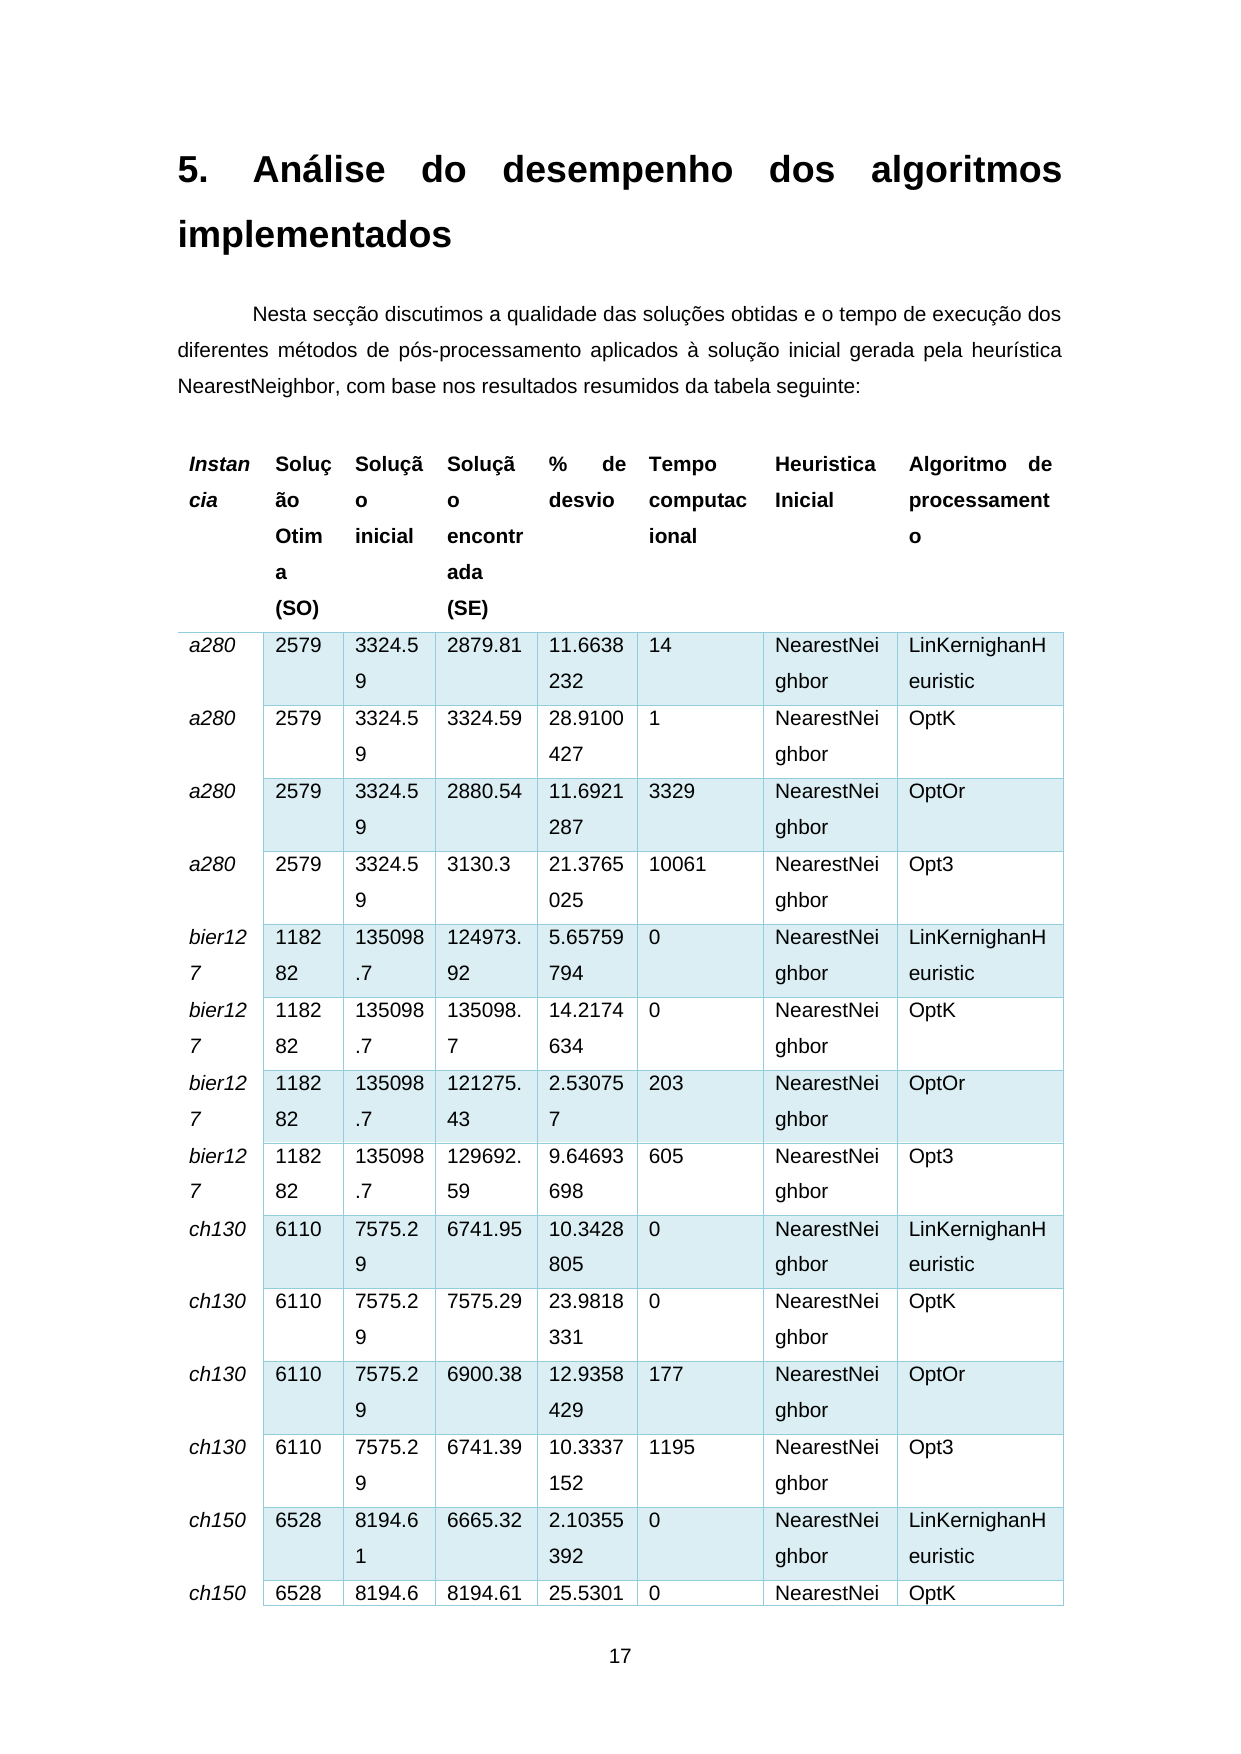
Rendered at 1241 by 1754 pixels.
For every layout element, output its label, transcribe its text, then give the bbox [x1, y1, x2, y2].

table_cell NearestNeighbor [764, 1435, 897, 1507]
table_cell 7575.29 [344, 1362, 435, 1434]
table_cell 6110 [264, 1289, 343, 1361]
table_cell 6110 [264, 1435, 343, 1507]
table_cell 21.3765025 [538, 852, 637, 924]
table_cell NearestNeighbor [764, 1144, 897, 1215]
table_cell NearestNeighbor [764, 706, 897, 778]
table_cell Opt3 [898, 1435, 1063, 1507]
table_header Tempo computacional [638, 452, 764, 632]
table_cell NearestNeighbor [764, 1581, 897, 1605]
table_cell 2579 [264, 633, 343, 705]
table_cell 14 [638, 633, 763, 705]
table_cell ch130 [178, 1288, 263, 1361]
table_cell 6665.32 [436, 1508, 537, 1580]
table_cell 6741.95 [436, 1216, 537, 1288]
table_cell 6528 [264, 1508, 343, 1580]
table_cell 2880.54 [436, 779, 537, 851]
table_header Instancia [178, 452, 264, 632]
table_cell 0 [638, 1216, 763, 1288]
table_cell ch150 [178, 1580, 263, 1605]
table_cell 3324.59 [344, 852, 435, 924]
table_cell 2579 [264, 779, 343, 851]
table_cell NearestNeighbor [764, 1216, 897, 1288]
table_cell NearestNeighbor [764, 633, 897, 705]
table_cell 23.9818331 [538, 1289, 637, 1361]
table_cell NearestNeighbor [764, 925, 897, 997]
table_cell 1 [638, 706, 763, 778]
table_cell 0 [638, 1289, 763, 1361]
table_cell 7575.29 [344, 1435, 435, 1507]
table_cell 11.6638232 [538, 633, 637, 705]
table_cell OptK [898, 1581, 1063, 1605]
table_cell 7575.29 [436, 1289, 537, 1361]
table_cell OptOr [898, 779, 1063, 851]
table_cell 8194.61 [436, 1581, 537, 1605]
table_cell 118282 [264, 1071, 343, 1142]
table_cell OptOr [898, 1362, 1063, 1434]
table_cell 135098.7 [344, 1144, 435, 1215]
table_cell 605 [638, 1144, 763, 1215]
table_cell ch130 [178, 1361, 263, 1434]
table_cell NearestNeighbor [764, 1362, 897, 1434]
table_cell 6110 [264, 1362, 343, 1434]
subtitle 5. Análise do desempenho dos algoritmos implementados [177, 148, 1063, 256]
table_cell 118282 [264, 925, 343, 997]
table_cell ch130 [178, 1215, 263, 1288]
table_cell 8194.61 [344, 1508, 435, 1580]
table_cell LinKernighanHeuristic [898, 1508, 1063, 1580]
table_cell 5.65759794 [538, 925, 637, 997]
table_cell 6741.39 [436, 1435, 537, 1507]
table_cell 135098.7 [344, 998, 435, 1069]
table_cell 10061 [638, 852, 763, 924]
table_cell 14.2174634 [538, 998, 637, 1069]
table_cell 0 [638, 1508, 763, 1580]
table_cell Opt3 [898, 852, 1063, 924]
table_cell 7575.29 [344, 1216, 435, 1288]
table_cell 11.6921287 [538, 779, 637, 851]
table_cell 2579 [264, 852, 343, 924]
table_cell bier127 [178, 997, 263, 1069]
table_cell LinKernighanHeuristic [898, 633, 1063, 705]
table_cell 118282 [264, 998, 343, 1069]
table_cell ch130 [178, 1434, 263, 1507]
table_cell 129692.59 [436, 1144, 537, 1215]
table_cell a280 [178, 778, 263, 851]
table_header % de desvio [538, 452, 637, 632]
table_cell 121275.43 [436, 1071, 537, 1142]
table_cell 124973.92 [436, 925, 537, 997]
table_cell LinKernighanHeuristic [898, 925, 1063, 997]
table_cell 135098.7 [344, 1071, 435, 1142]
table_cell 3324.59 [344, 633, 435, 705]
table_header Solução encontrada (SE) [436, 452, 537, 632]
table_cell NearestNeighbor [764, 1071, 897, 1142]
table_cell 203 [638, 1071, 763, 1142]
table_cell bier127 [178, 1143, 263, 1215]
text Nesta secção discutimos a qualidade das soluções obtidas e o tempo de execução dos diferentes métodos de pós-processamento aplicados à solução inicial gerada pela heurística NearestNeighbor, com base nos resultados resumidos da tabela seguinte: [177, 302, 1063, 398]
table_header Solução inicial [344, 452, 436, 632]
table_cell NearestNeighbor [764, 779, 897, 851]
table_cell 135098.7 [436, 998, 537, 1069]
table_cell 6900.38 [436, 1362, 537, 1434]
table_header Algoritmo de processamento [897, 452, 1064, 632]
table_cell OptK [898, 706, 1063, 778]
table_cell 2879.81 [436, 633, 537, 705]
table_cell LinKernighanHeuristic [898, 1216, 1063, 1288]
table_cell NearestNeighbor [764, 1508, 897, 1580]
table_cell 28.9100427 [538, 706, 637, 778]
table_cell 25.5301777 [538, 1581, 637, 1605]
table_cell NearestNeighbor [764, 998, 897, 1069]
table_cell 10.3337152 [538, 1435, 637, 1507]
table_cell a280 [178, 705, 263, 778]
table_cell 0 [638, 1581, 763, 1605]
table_header Solução Otima (SO) [264, 452, 343, 632]
table_cell 10.3428805 [538, 1216, 637, 1288]
table_cell 3130.3 [436, 852, 537, 924]
table_cell ch150 [178, 1507, 263, 1580]
table_cell 3324.59 [344, 706, 435, 778]
table_cell 2.530757 [538, 1071, 637, 1142]
table_cell 118282 [264, 1144, 343, 1215]
table_cell NearestNeighbor [764, 852, 897, 924]
table_cell 1195 [638, 1435, 763, 1507]
table_cell OptK [898, 1289, 1063, 1361]
table_header Heuristica Inicial [764, 452, 897, 632]
table_cell 9.64693698 [538, 1144, 637, 1215]
table_cell OptK [898, 998, 1063, 1069]
table_cell NearestNeighbor [764, 1289, 897, 1361]
table_cell 3324.59 [344, 779, 435, 851]
table_cell OptOr [898, 1071, 1063, 1142]
table_cell 0 [638, 925, 763, 997]
table_cell bier127 [178, 1070, 263, 1142]
table_cell a280 [178, 851, 263, 924]
table_cell 3324.59 [436, 706, 537, 778]
table_cell 177 [638, 1362, 763, 1434]
table_cell Opt3 [898, 1144, 1063, 1215]
table_cell 6528 [264, 1581, 343, 1605]
table_cell 6110 [264, 1216, 343, 1288]
table_cell 8194.61 [344, 1581, 435, 1605]
table_cell 12.9358429 [538, 1362, 637, 1434]
table_cell 2.10355392 [538, 1508, 637, 1580]
table_cell a280 [178, 633, 263, 705]
table_cell 3329 [638, 779, 763, 851]
table_cell 2579 [264, 706, 343, 778]
table_cell 0 [638, 998, 763, 1069]
table_cell bier127 [178, 924, 263, 997]
table_cell 7575.29 [344, 1289, 435, 1361]
table_cell 135098.7 [344, 925, 435, 997]
